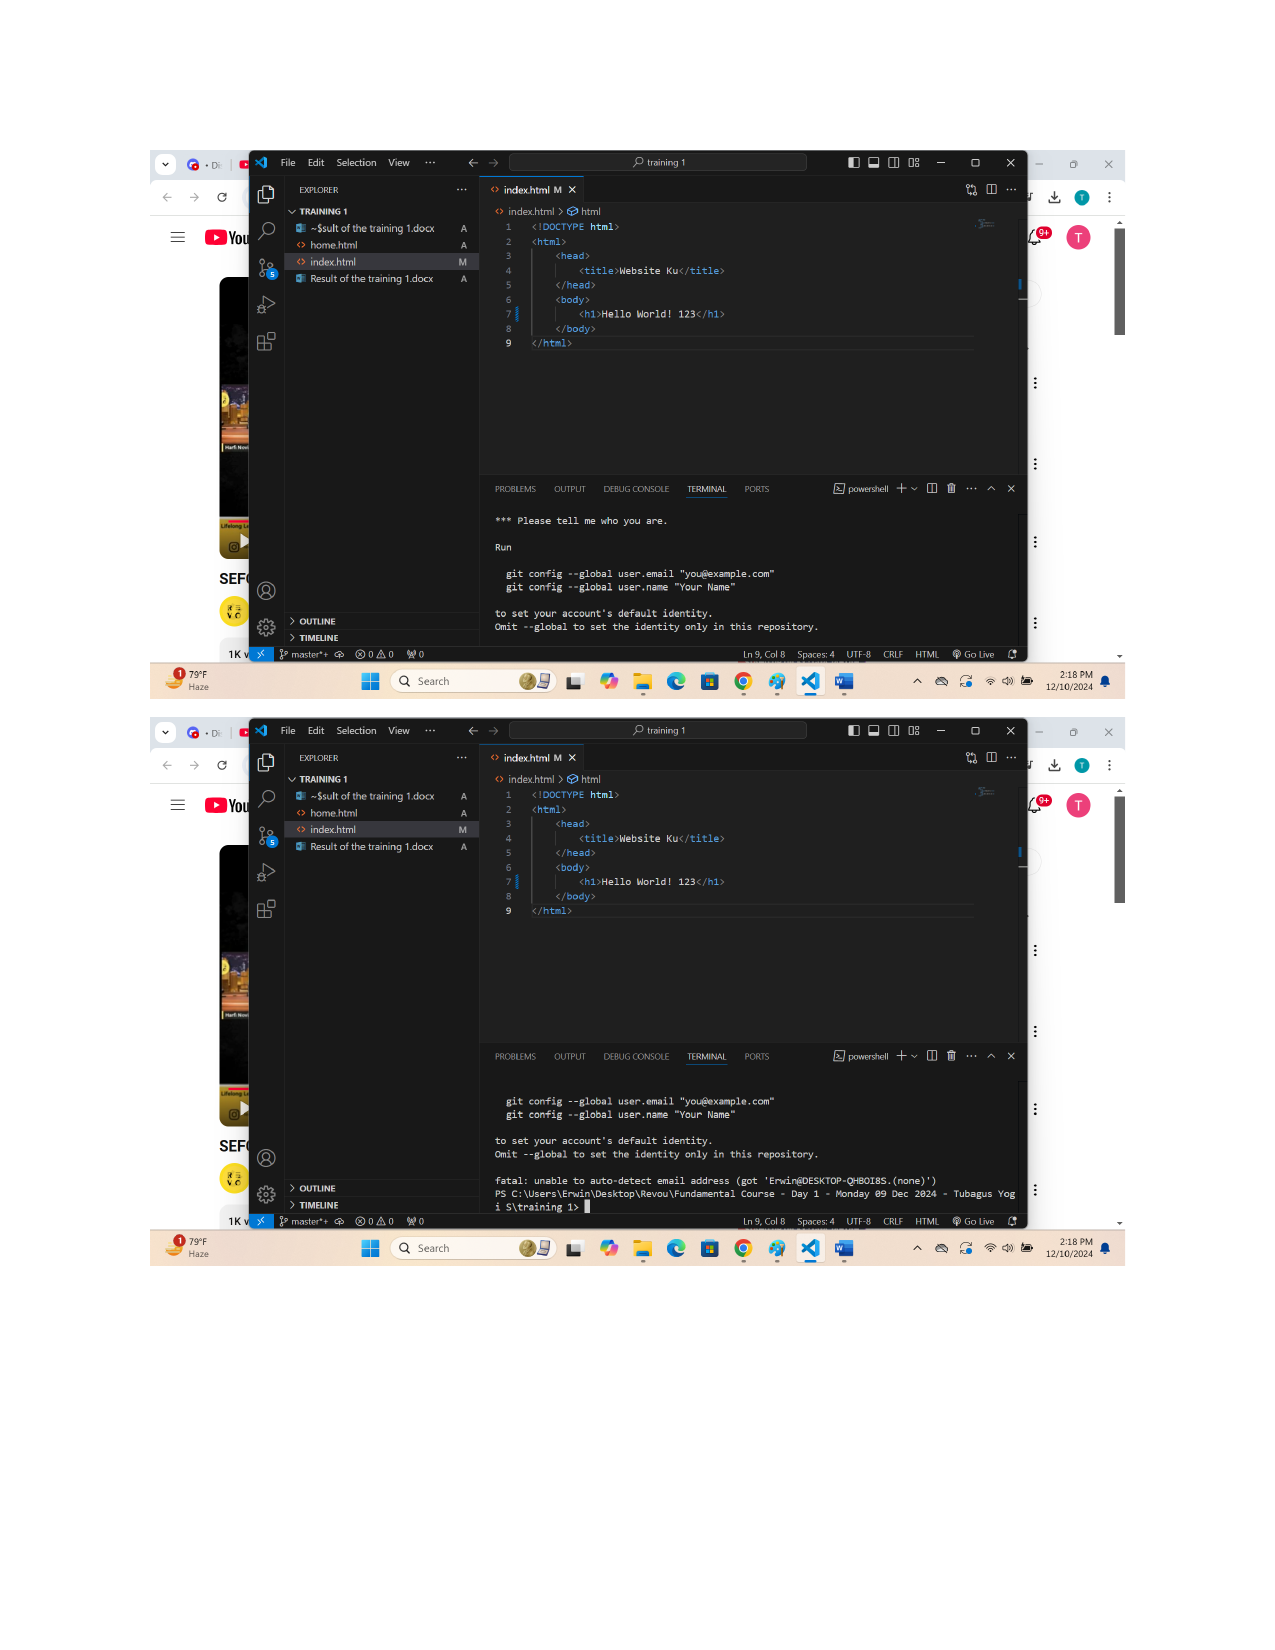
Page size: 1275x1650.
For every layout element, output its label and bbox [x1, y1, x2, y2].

picture [150, 150, 1125, 699]
picture [150, 717, 1125, 1266]
